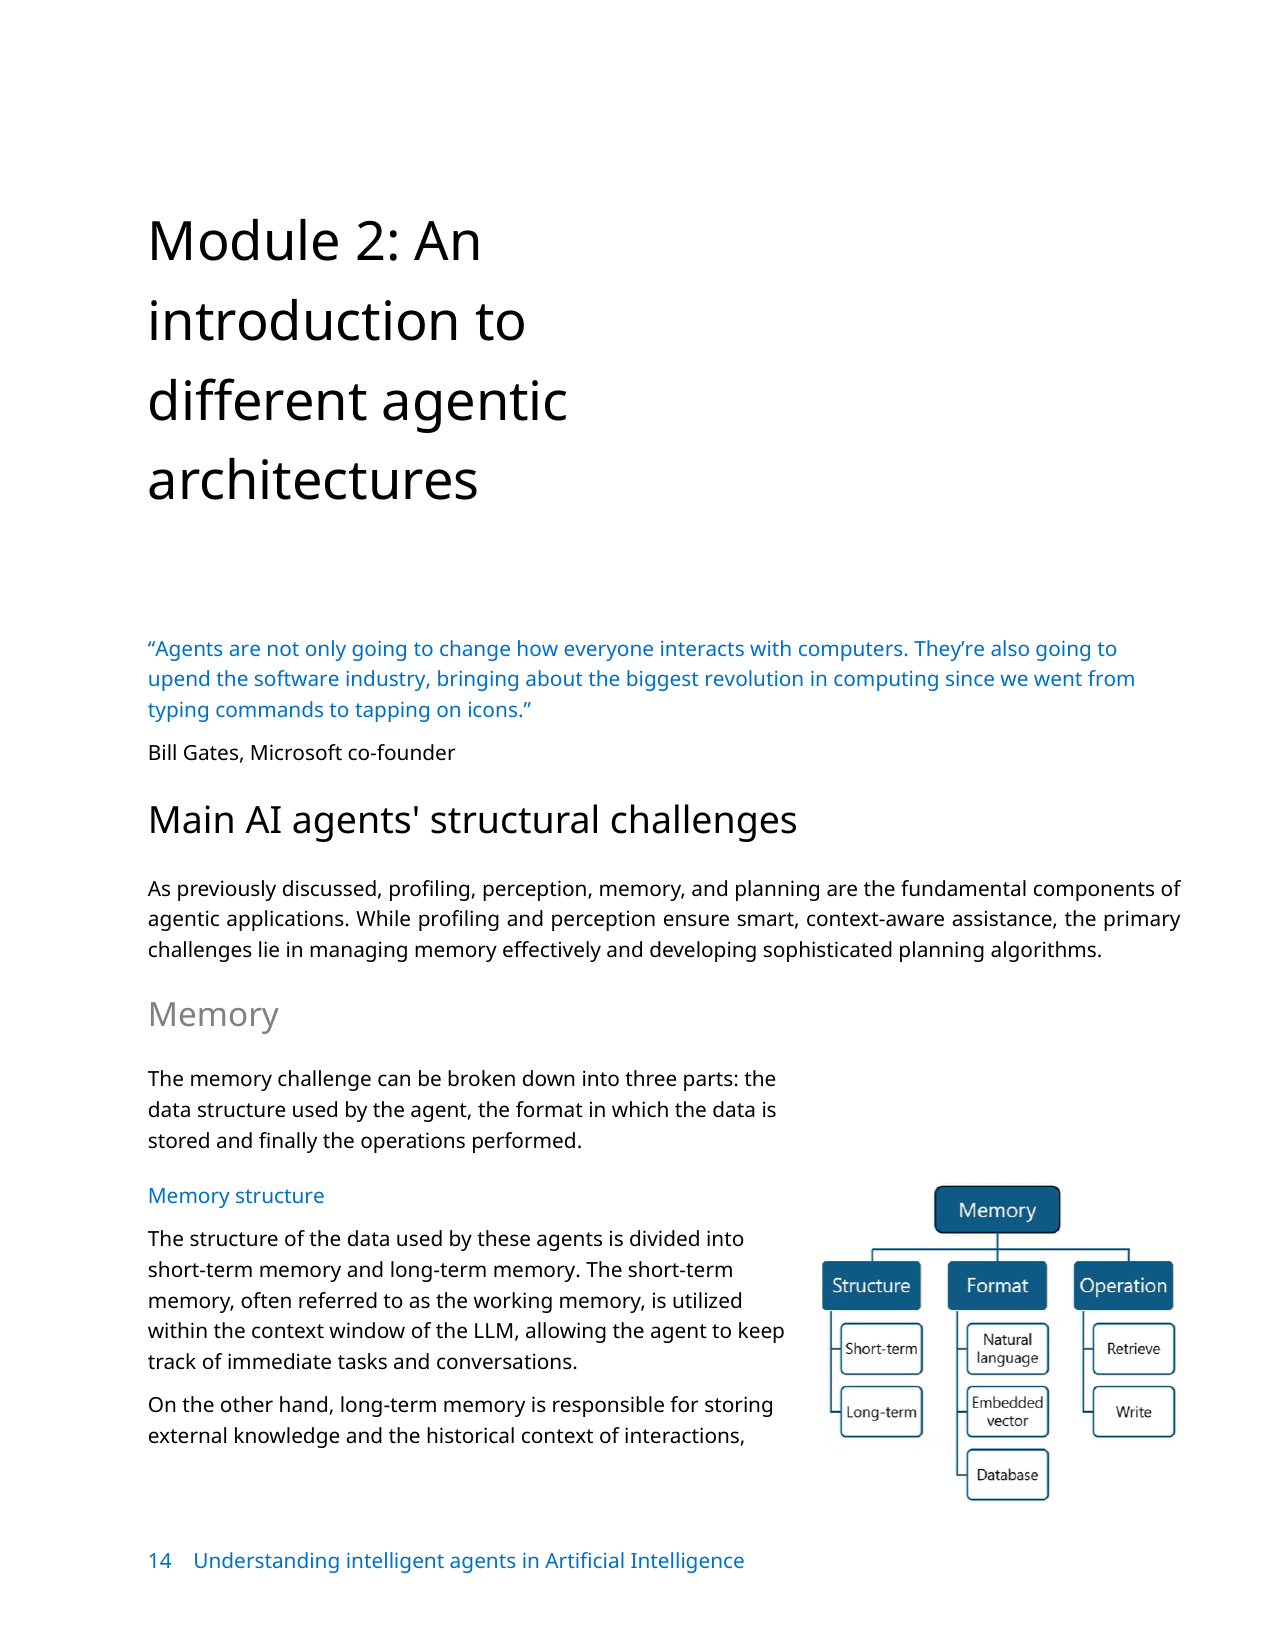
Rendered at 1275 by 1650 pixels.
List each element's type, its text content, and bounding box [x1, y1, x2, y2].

subtitle Memory [148, 991, 1181, 1036]
subtitle Module 2: An introduction to different agentic architectures [148, 203, 738, 515]
text As previously discussed, profiling, perception, memory, and planning are the fundamental components of agentic applications. While profiling and perception ensure smart, context-aware assistance, the primary challenges lie in managing memory effectively and developing sophisticated planning algorithms. [148, 874, 1181, 963]
text Bill Gates, Microsoft co-founder [148, 738, 1181, 766]
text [148, 1390, 806, 1449]
subtitle Memory structure [148, 1181, 1181, 1210]
text The memory challenge can be broken down into three parts: the data structure used by the agent, the format in which the data is stored and finally the operations performed. [148, 1064, 806, 1154]
subtitle Main AI agents' structural challenges [148, 794, 1181, 845]
text “Agents are not only going to change how everyone interacts with computers. They’re also going to upend the software industry, bringing about the biggest revolution in computing since we went from typing commands to tapping on icons.” [148, 634, 1181, 723]
picture [822, 1182, 1182, 1502]
text The structure of the data used by these agents is divided into short-term memory and long-term memory. The short-term memory, often referred to as the working memory, is utilized within the context window of the LLM, allowing the agent to keep track of immediate tasks and conversations. [148, 1224, 806, 1376]
